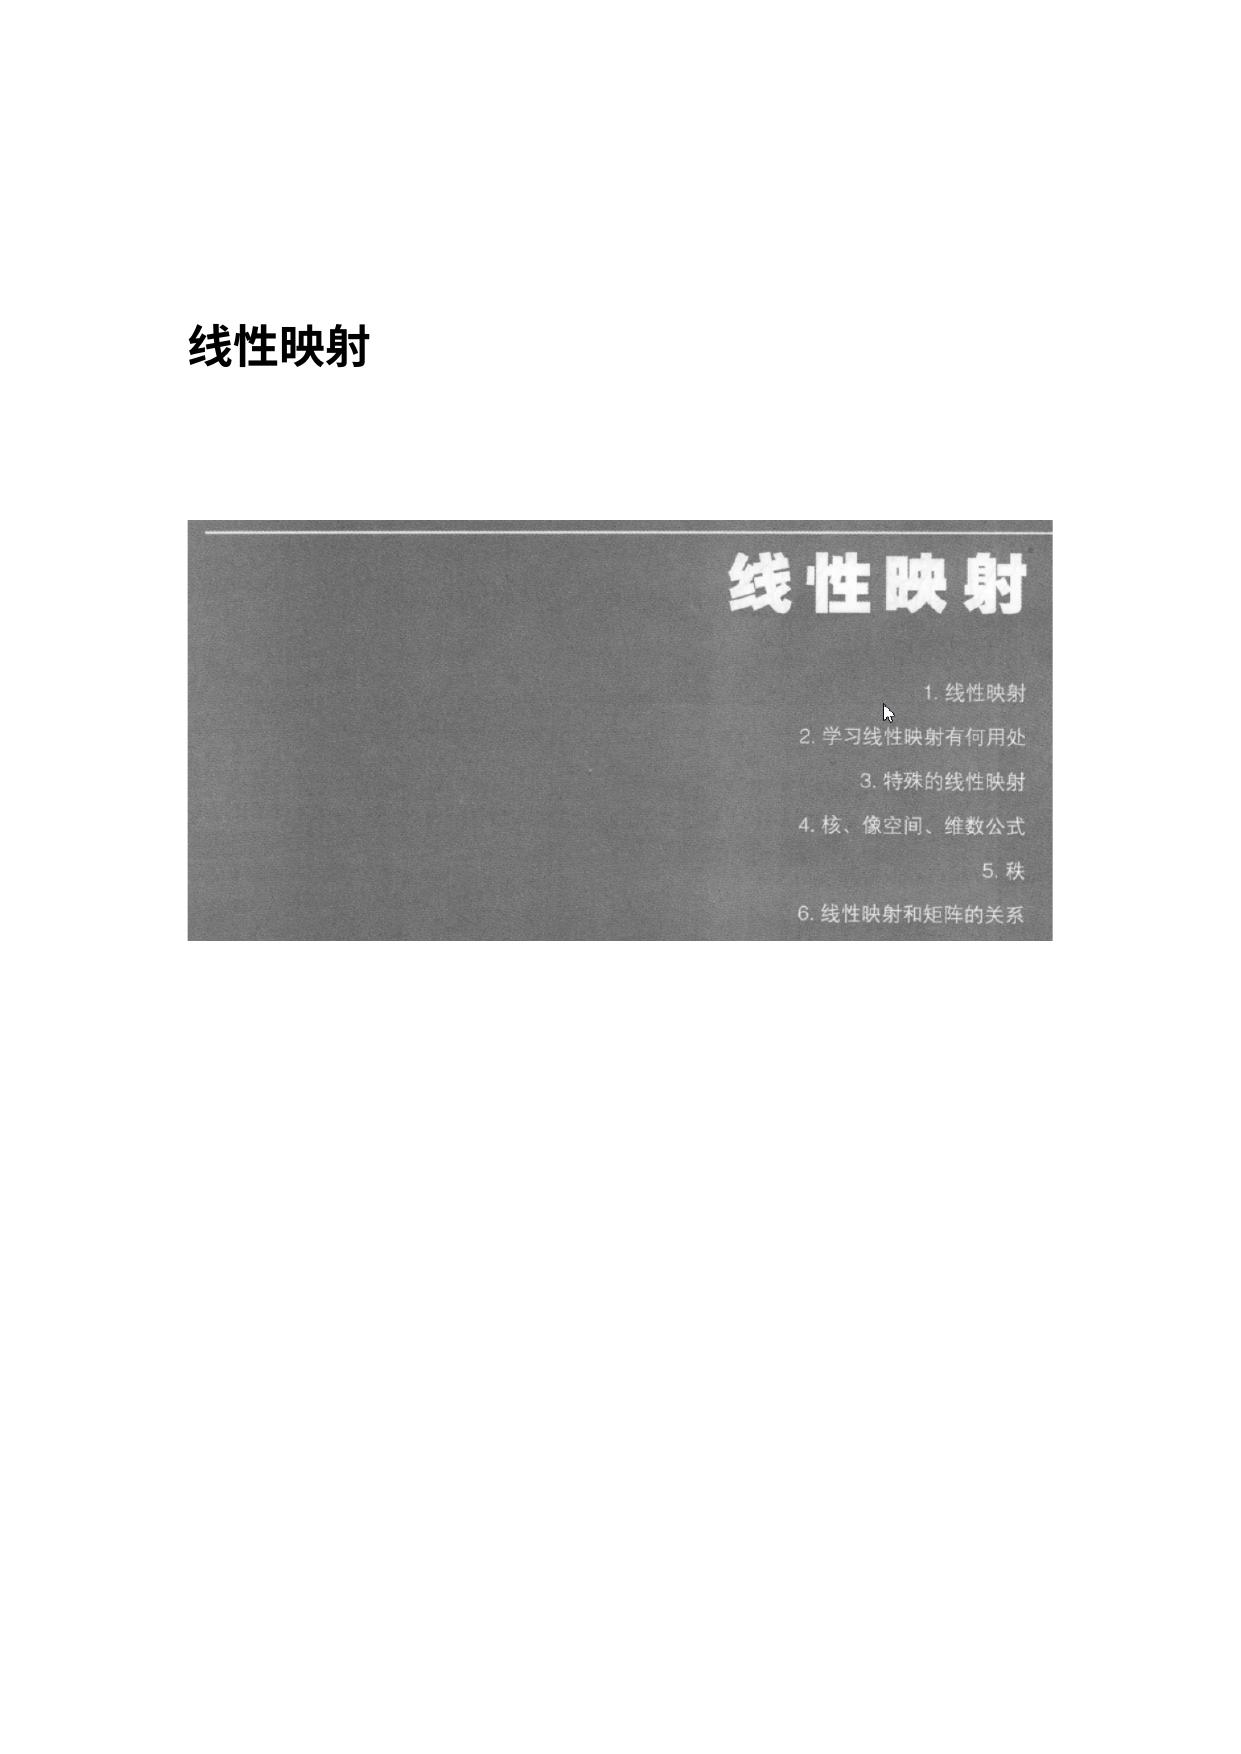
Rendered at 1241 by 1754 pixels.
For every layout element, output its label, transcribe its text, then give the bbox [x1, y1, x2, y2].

subtitle 线性映射 [187, 295, 1053, 392]
picture [187, 520, 1053, 941]
